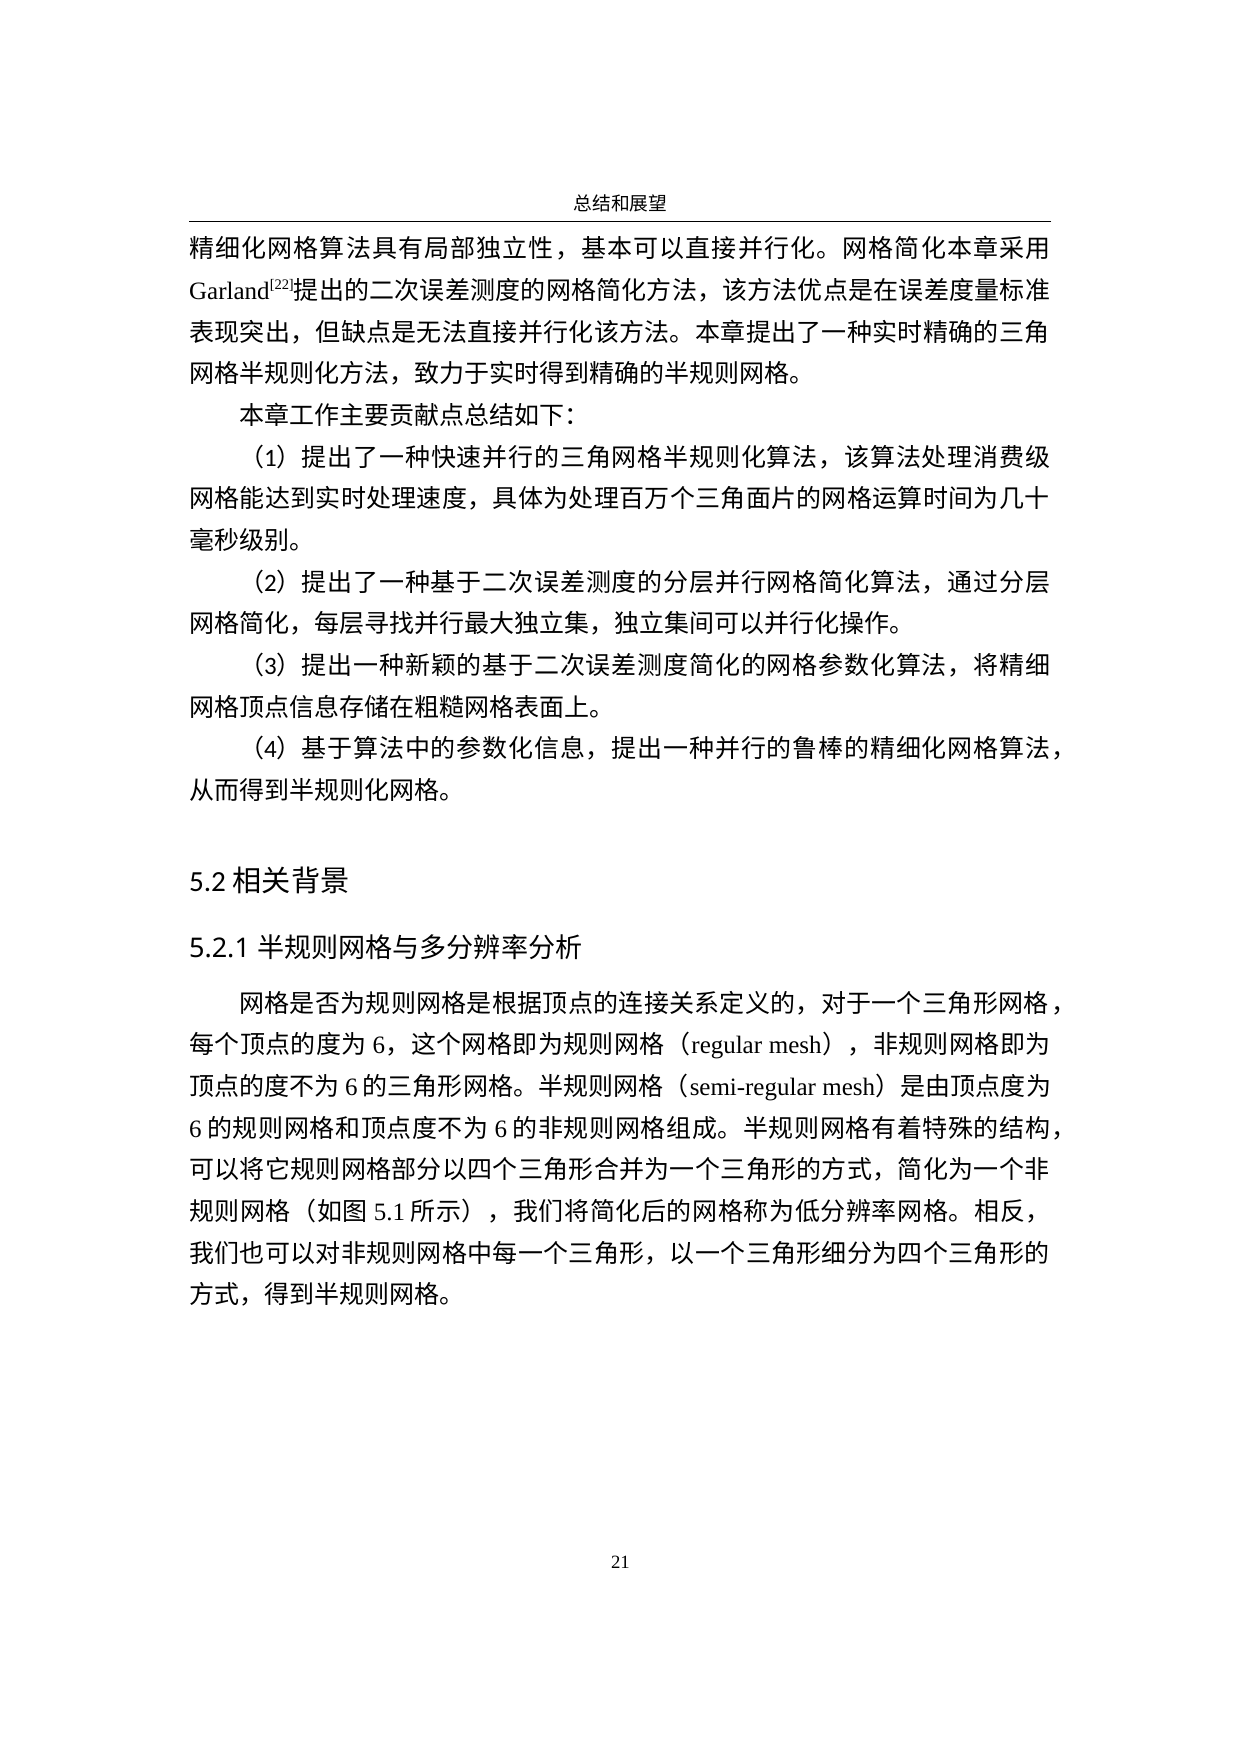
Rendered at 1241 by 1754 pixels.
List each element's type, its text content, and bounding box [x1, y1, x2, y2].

text 相关背景 [189, 858, 1051, 899]
list 基于算法中的参数化信息，提出一种并行的鲁棒的精细化网格算法，从而得到半规则化网格。 [189, 724, 1051, 808]
text 半规则网格与多分辨率分析 [189, 924, 1051, 966]
list 提出了一种基于二次误差测度的分层并行网格简化算法，通过分层网格简化，每层寻找并行最大独立集，独立集间可以并行化操作。 [189, 558, 1051, 641]
list 提出了一种快速并行的三角网格半规则化算法，该算法处理消费级网格能达到实时处理速度，具体为处理百万个三角面片的网格运算时间为几十毫秒级别。 [189, 433, 1051, 558]
text 本章工作主要贡献点总结如下： [189, 391, 1051, 433]
list 提出一种新颖的基于二次误差测度简化的网格参数化算法，将精细网格顶点信息存储在粗糙网格表面上。 [189, 641, 1051, 724]
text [189, 224, 1051, 391]
text 网格是否为规则网格是根据顶点的连接关系定义的，对于一个三角形网格，每个顶点的度为6，这个网格即为规则网格（regular mesh），非规则网格即为顶点的度不为6的三角形网格。半规则网格（semi-regular mesh）是由顶点度为6的规则网格和顶点度不为6的非规则网格组成。半规则网格有着特殊的结构，可以将它规则网格部分以四个三角形合并为一个三角形的方式，简化为一个非规则网格（如图5.1所示），我们将简化后的网格称为低分辨率网格。相反，我们也可以对非规则网格中每一个三角形，以一个三角形细分为四个三角形的方式，得到半规则网格。 [189, 979, 1051, 1312]
